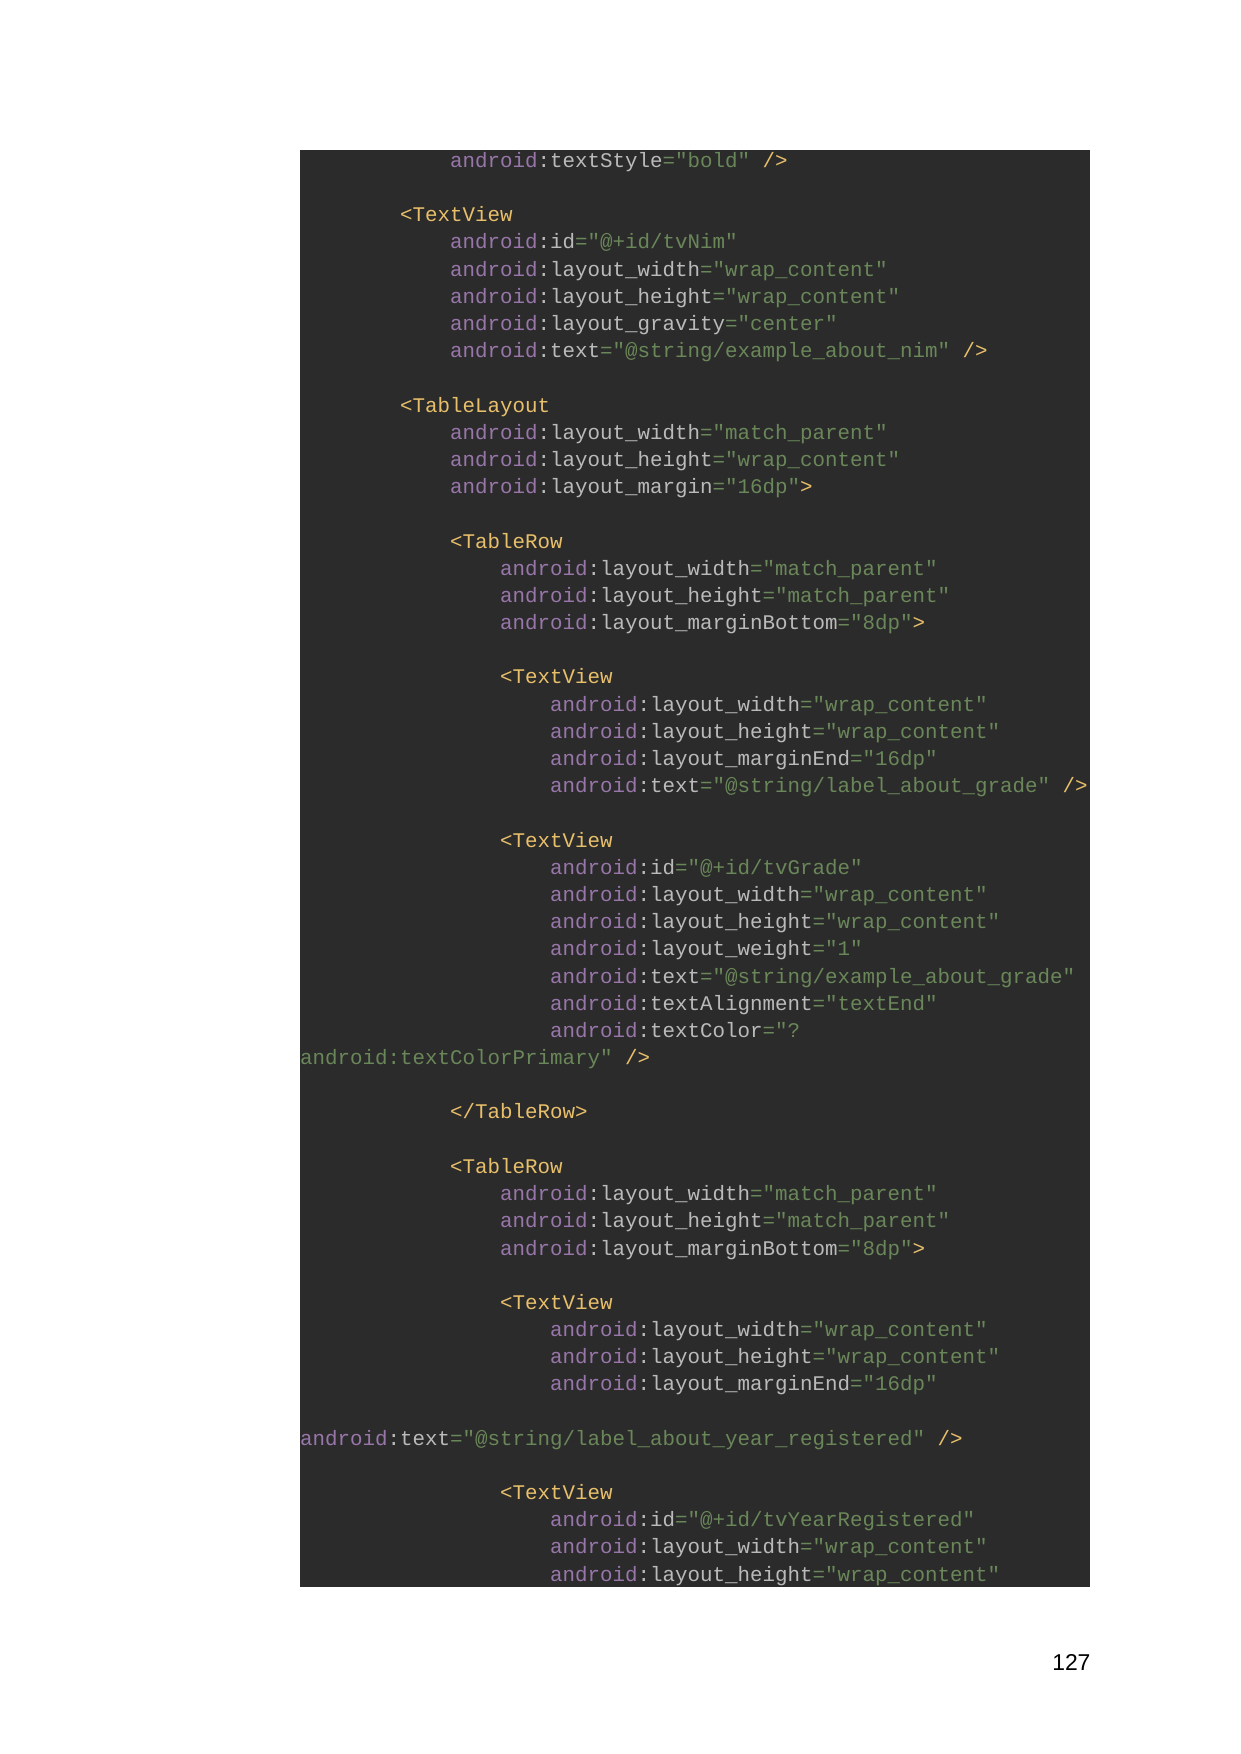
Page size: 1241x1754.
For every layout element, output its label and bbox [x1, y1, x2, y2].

text [300, 150, 1090, 1587]
